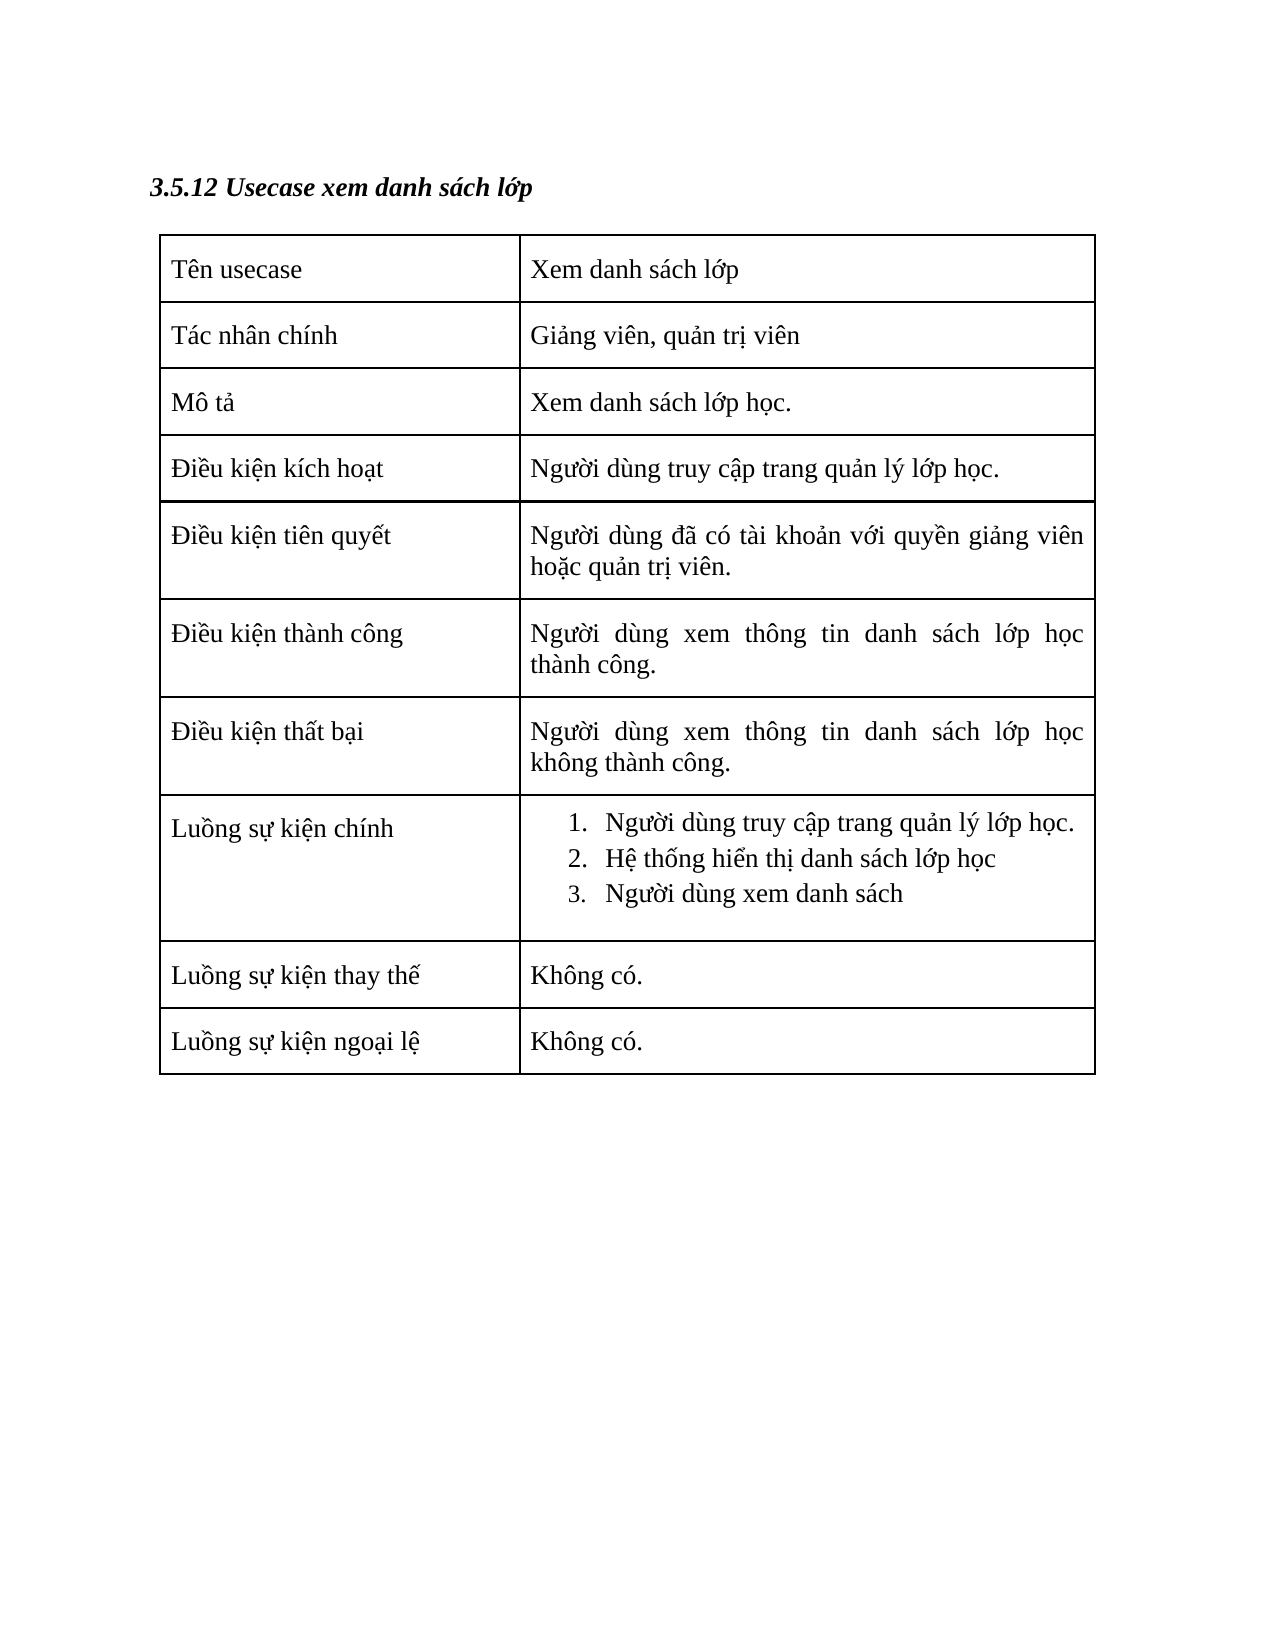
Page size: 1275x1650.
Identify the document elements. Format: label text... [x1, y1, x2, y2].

table_header Xem danh sách lớp [521, 236, 1094, 301]
table_cell Người dùng đã có tài khoản với quyền giảng viên hoặc quản trị viên. [521, 503, 1094, 598]
table_cell Giảng viên, quản trị viên [521, 303, 1094, 367]
table_cell Người dùng truy cập trang quản lý lớp học. Hệ thống hiển thị danh sách lớp học Người dùng xem danh sách [521, 796, 1094, 940]
table_cell Luồng sự kiện chính [161, 796, 519, 940]
table_cell Người dùng truy cập trang quản lý lớp học. [521, 436, 1094, 500]
table_cell Người dùng xem thông tin danh sách lớp học không thành công. [521, 698, 1094, 793]
table_cell Không có. [521, 942, 1094, 1007]
table_cell Điều kiện thành công [161, 600, 519, 696]
table_cell Không có. [521, 1009, 1094, 1073]
table_cell Điều kiện tiên quyết [161, 503, 519, 598]
table_cell Điều kiện thất bại [161, 698, 519, 793]
table_cell Xem danh sách lớp học. [521, 369, 1094, 434]
list Usecase xem danh sách lớp [150, 171, 1125, 202]
table_cell Mô tả [161, 369, 519, 434]
table_cell Điều kiện kích hoạt [161, 436, 519, 500]
table_cell Luồng sự kiện ngoại lệ [161, 1009, 519, 1073]
table_header Tên usecase [161, 236, 519, 301]
table_cell Luồng sự kiện thay thế [161, 942, 519, 1007]
table_cell Tác nhân chính [161, 303, 519, 367]
table_cell Người dùng xem thông tin danh sách lớp học thành công. [521, 600, 1094, 696]
